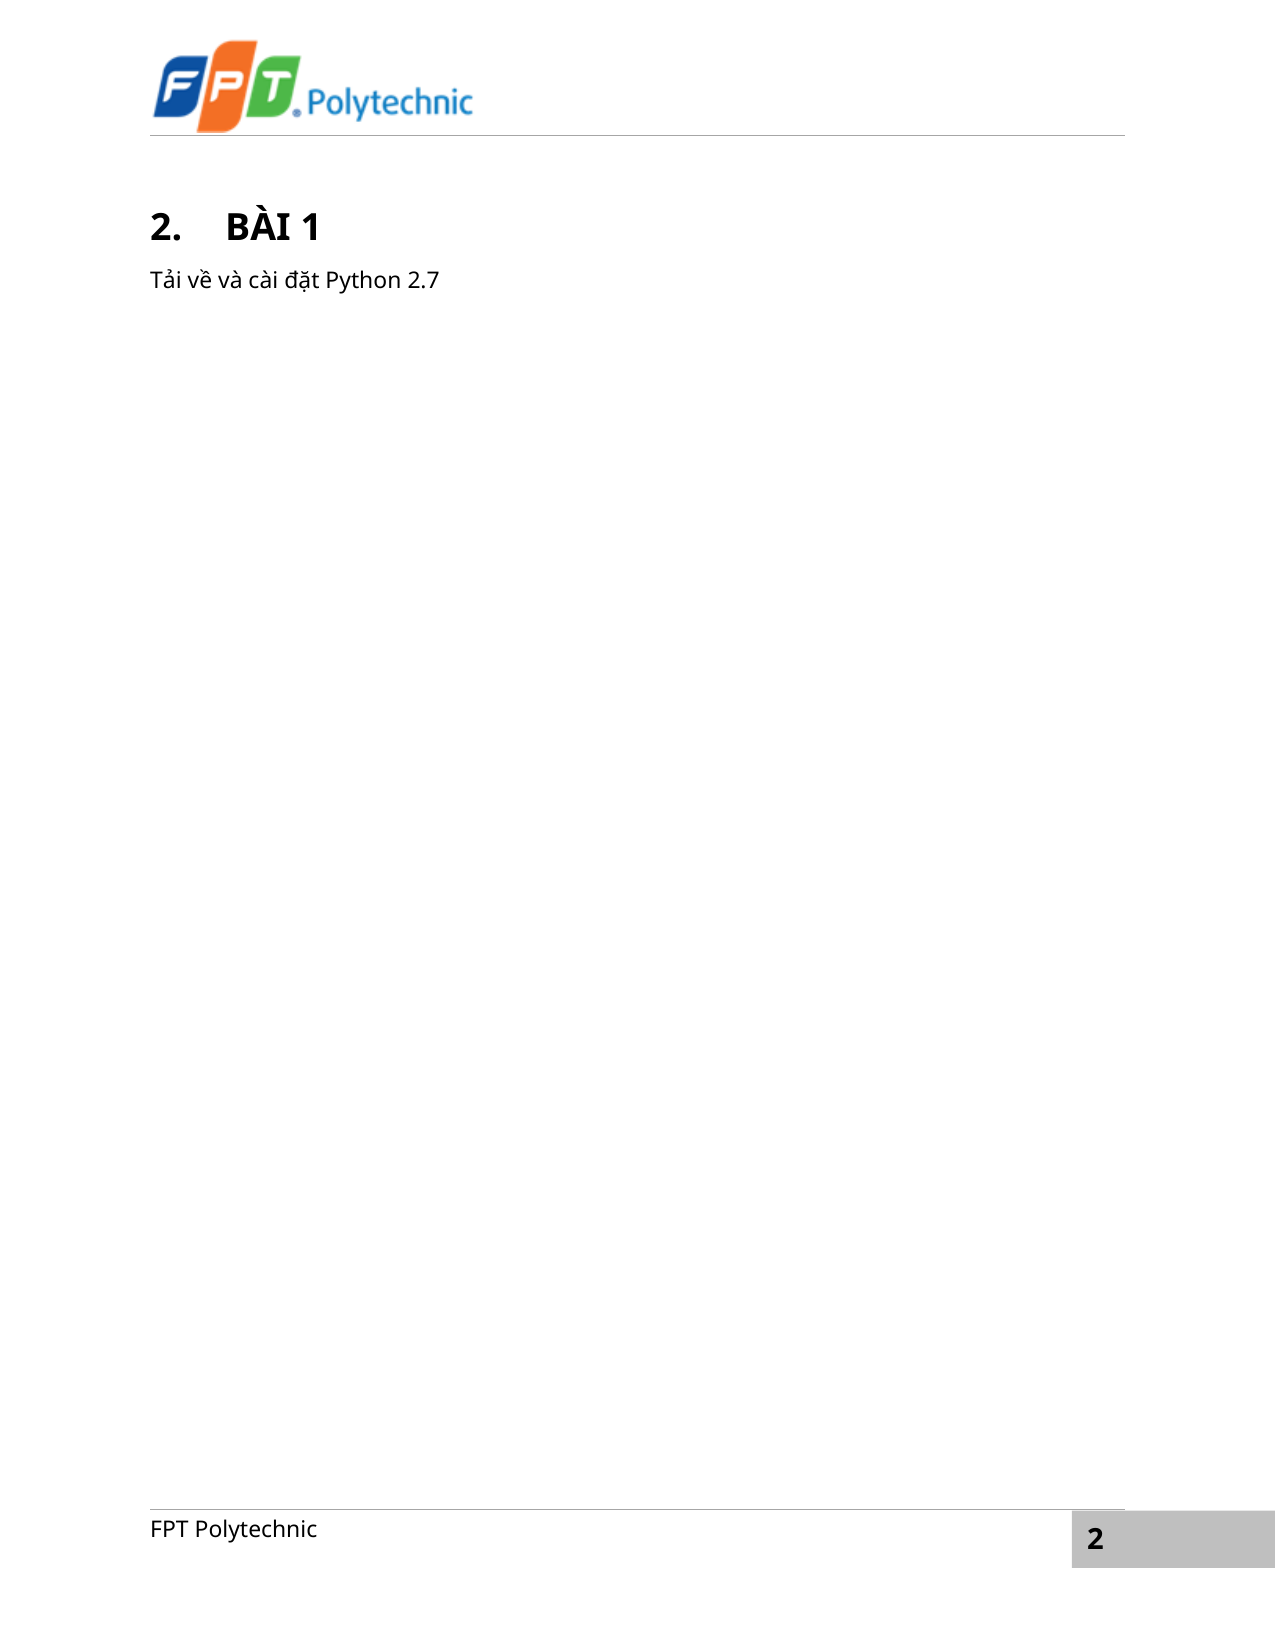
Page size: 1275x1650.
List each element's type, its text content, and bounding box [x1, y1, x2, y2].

subtitle Bài 1 [150, 200, 1125, 251]
picture [150, 37, 482, 133]
text Tải về và cài đặt Python 2.7 [150, 263, 1125, 295]
